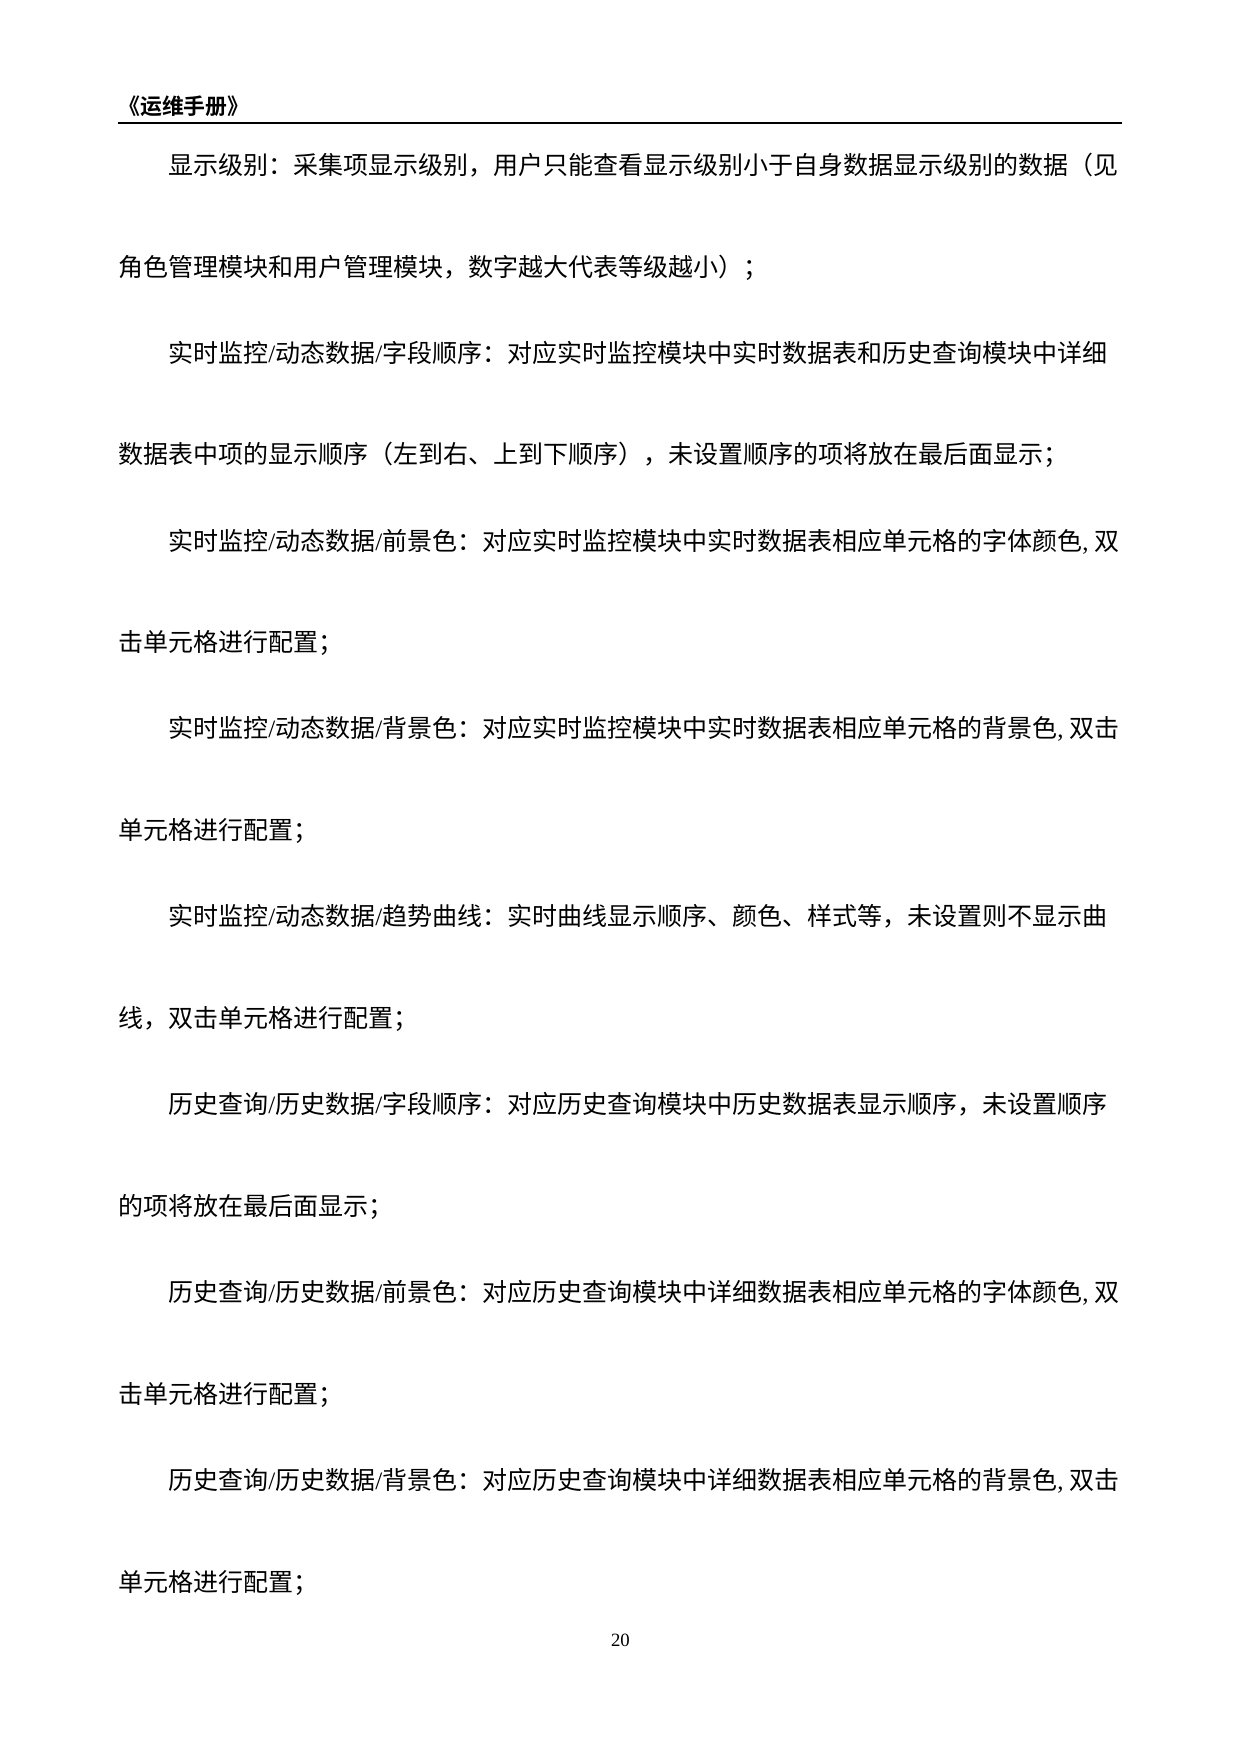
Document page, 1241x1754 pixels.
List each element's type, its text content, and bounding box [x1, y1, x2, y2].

text 历史查询/历史数据/背景色：对应历史查询模块中详细数据表相应单元格的背景色, 双击单元格进行配置； [118, 1445, 1122, 1614]
text 实时监控/动态数据/背景色：对应实时监控模块中实时数据表相应单元格的背景色, 双击单元格进行配置； [118, 693, 1122, 863]
text 显示级别：采集项显示级别，用户只能查看显示级别小于自身数据显示级别的数据（见角色管理模块和用户管理模块，数字越大代表等级越小）； [118, 129, 1122, 299]
text 实时监控/动态数据/前景色：对应实时监控模块中实时数据表相应单元格的字体颜色, 双击单元格进行配置； [118, 505, 1122, 675]
text 实时监控/动态数据/字段顺序：对应实时监控模块中实时数据表和历史查询模块中详细数据表中项的显示顺序（左到右、上到下顺序），未设置顺序的项将放在最后面显示； [118, 317, 1122, 487]
text 实时监控/动态数据/趋势曲线：实时曲线显示顺序、颜色、样式等，未设置则不显示曲线，双击单元格进行配置； [118, 881, 1122, 1051]
text 历史查询/历史数据/字段顺序：对应历史查询模块中历史数据表显示顺序，未设置顺序的项将放在最后面显示； [118, 1069, 1122, 1239]
text 历史查询/历史数据/前景色：对应历史查询模块中详细数据表相应单元格的字体颜色, 双击单元格进行配置； [118, 1257, 1122, 1427]
